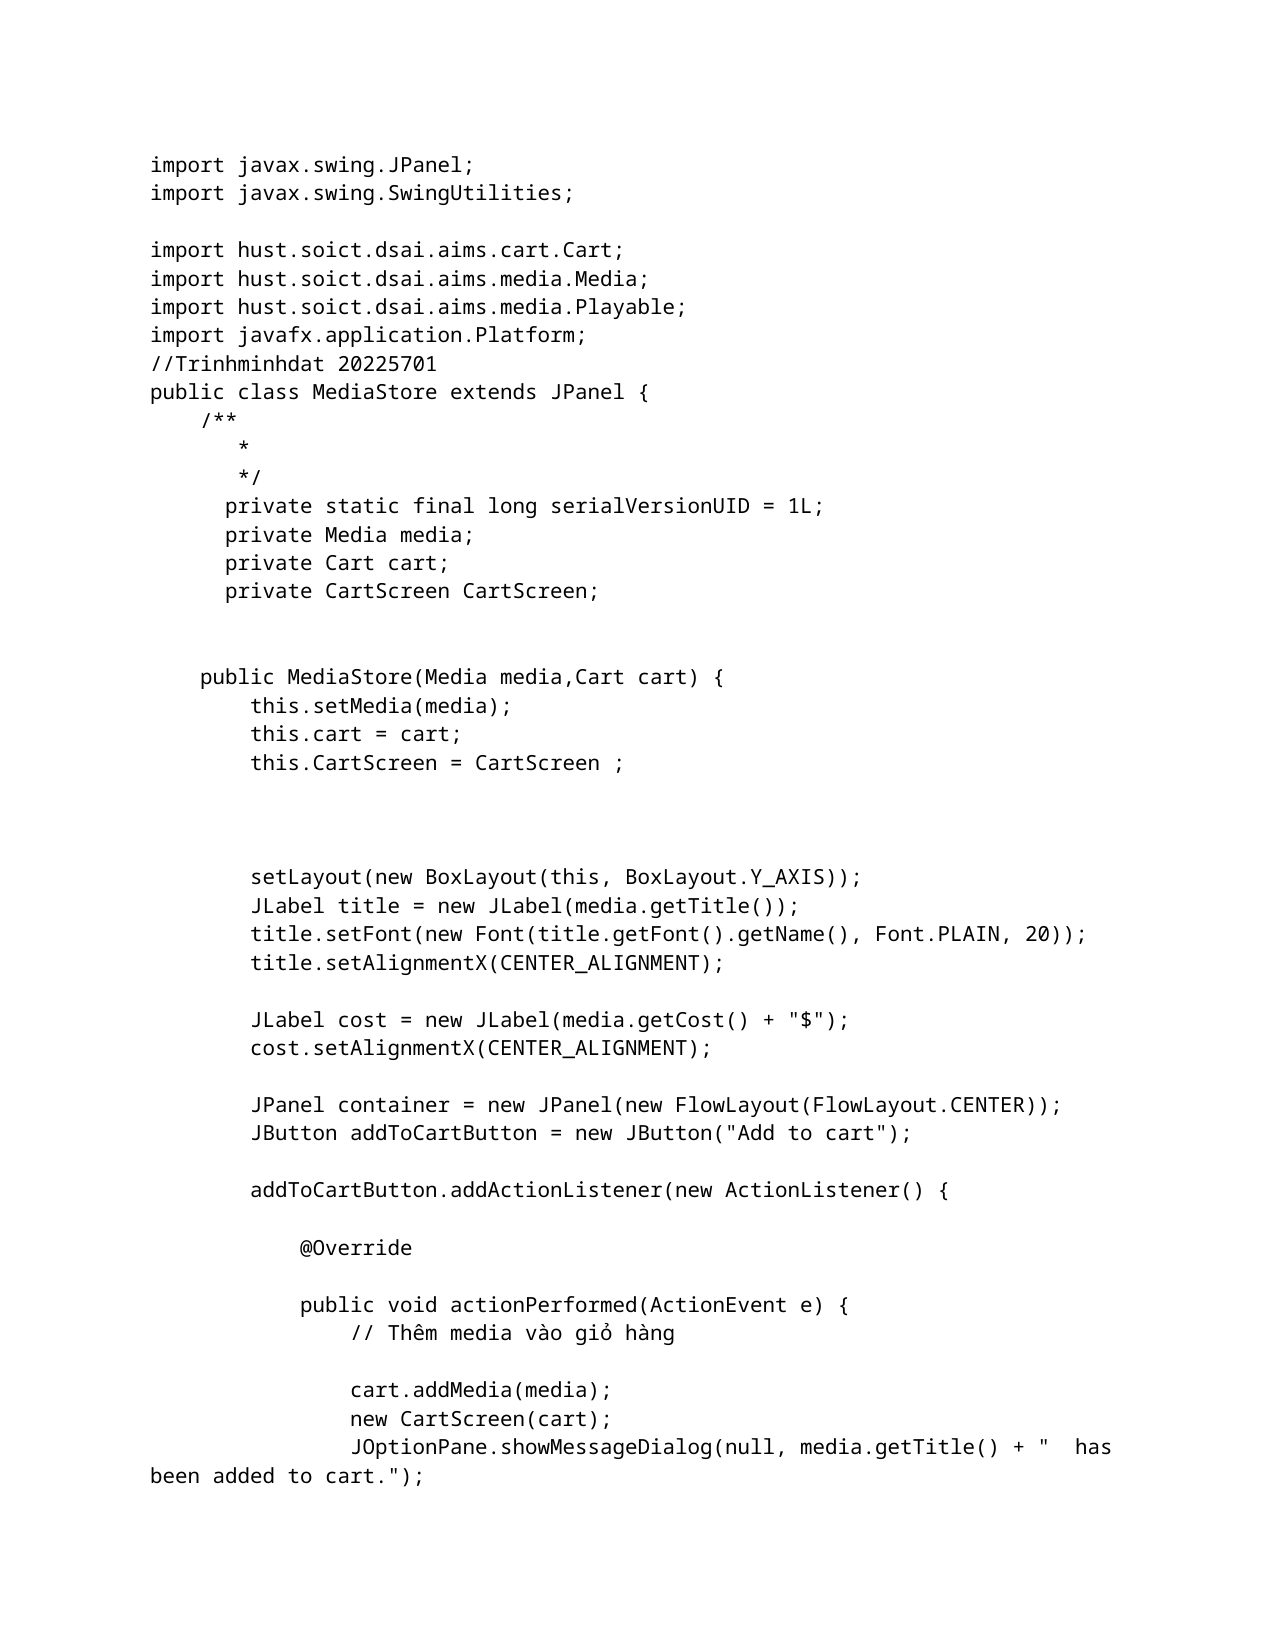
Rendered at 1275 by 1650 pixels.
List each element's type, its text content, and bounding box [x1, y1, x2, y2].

text private static final long serialVersionUID = 1L; [150, 491, 1125, 520]
text private Media media; [150, 520, 1125, 548]
text JOptionPane.showMessageDialog(null, media.getTitle() + " has been added to cart."); [150, 1432, 1125, 1489]
text import javax.swing.JPanel; [150, 150, 1125, 178]
text public void actionPerformed(ActionEvent e) { [150, 1290, 1125, 1318]
text import javax.swing.SwingUtilities; [150, 178, 1125, 207]
text private Cart cart; [150, 548, 1125, 577]
text this.cart = cart; [150, 719, 1125, 748]
text JButton addToCartButton = new JButton("Add to cart"); [150, 1118, 1125, 1147]
text import hust.soict.dsai.aims.media.Playable; [150, 292, 1125, 321]
text */ [150, 463, 1125, 491]
text setLayout(new BoxLayout(this, BoxLayout.Y_AXIS)); [150, 862, 1125, 891]
text cart.addMedia(media); [150, 1376, 1125, 1404]
text /** [150, 406, 1125, 434]
text addToCartButton.addActionListener(new ActionListener() { [150, 1176, 1125, 1204]
text private CartScreen CartScreen; [150, 577, 1125, 605]
text JPanel container = new JPanel(new FlowLayout(FlowLayout.CENTER)); [150, 1090, 1125, 1118]
text this.setMedia(media); [150, 691, 1125, 719]
text // Thêm media vào giỏ hàng [150, 1318, 1125, 1347]
text //Trinhminhdat 20225701 [150, 349, 1125, 377]
text public class MediaStore extends JPanel { [150, 377, 1125, 406]
text import javafx.application.Platform; [150, 321, 1125, 349]
text this.CartScreen = CartScreen ; [150, 748, 1125, 776]
text new CartScreen(cart); [150, 1404, 1125, 1432]
text cost.setAlignmentX(CENTER_ALIGNMENT); [150, 1033, 1125, 1062]
text public MediaStore(Media media,Cart cart) { [150, 662, 1125, 691]
text import hust.soict.dsai.aims.media.Media; [150, 264, 1125, 292]
text @Override [150, 1233, 1125, 1261]
text JLabel title = new JLabel(media.getTitle()); [150, 891, 1125, 919]
text title.setFont(new Font(title.getFont().getName(), Font.PLAIN, 20)); [150, 919, 1125, 948]
text * [150, 434, 1125, 463]
text title.setAlignmentX(CENTER_ALIGNMENT); [150, 948, 1125, 976]
text import hust.soict.dsai.aims.cart.Cart; [150, 235, 1125, 264]
text JLabel cost = new JLabel(media.getCost() + "$"); [150, 1005, 1125, 1033]
